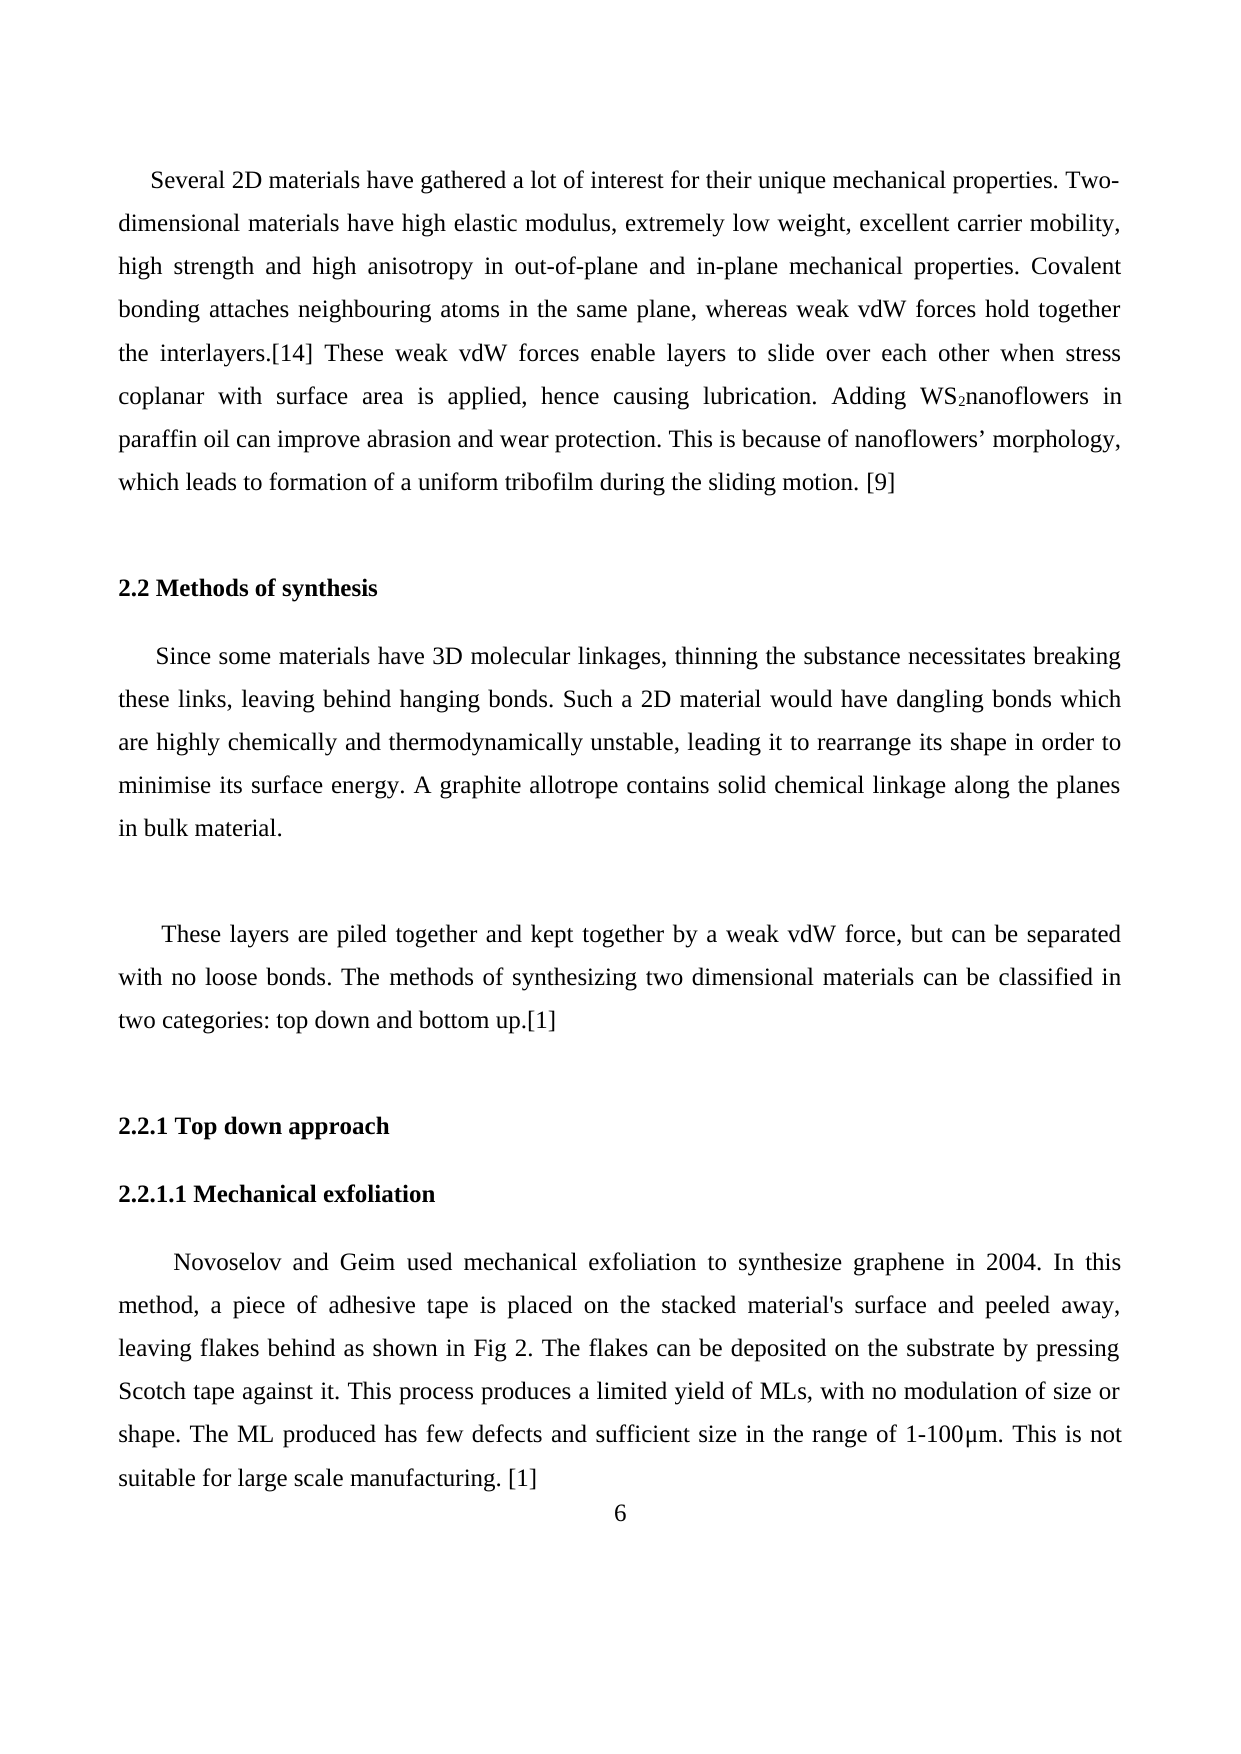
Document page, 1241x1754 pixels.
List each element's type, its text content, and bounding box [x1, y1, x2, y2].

text Novoselov and Geim used mechanical exfoliation to synthesize graphene in 2004. In this method, a piece of adhesive tape is placed on the stacked material's surface and peeled away, leaving flakes behind as shown in Fig 2. The flakes can be deposited on the substrate by pressing Scotch tape against it. This process produces a limited yield of MLs, with no modulation of size or shape. The ML produced has few defects and sufficient size in the range of 1-100μm. This is not suitable for large scale manufacturing. [1] [118, 1247, 1122, 1491]
subtitle 2.2 Methods of synthesis [118, 573, 1122, 601]
subtitle 2.2.1.1 Mechanical exfoliation [118, 1179, 1122, 1208]
text Several 2D materials have gathered a lot of interest for their unique mechanical properties. Two-dimensional materials have high elastic modulus, extremely low weight, excellent carrier mobility, high strength and high anisotropy in out-of-plane and in-plane mechanical properties. Covalent bonding attaches neighbouring atoms in the same plane, whereas weak vdW forces hold together the interlayers. These weak vdW forces enable layers to slide over each other when stress coplanar with surface area is applied, hence causing lubrication. Adding WS2nanoflowers in paraffin oil can improve abrasion and wear protection. This is because of nanoflowers’ morphology, which leads to formation of a uniform tribofilm during the sliding motion. [118, 165, 1122, 496]
text These layers are piled together and kept together by a weak vdW force, but can be separated with no loose bonds. The methods of synthesizing two dimensional materials can be classified in two categories: top down and bottom up.[1] [118, 919, 1122, 1034]
text Since some materials have 3D molecular linkages, thinning the substance necessitates breaking these links, leaving behind hanging bonds. Such a 2D material would have dangling bonds which are highly chemically and thermodynamically unstable, leading it to rearrange its shape in order to minimise its surface energy. A graphite allotrope contains solid chemical linkage along the planes in bulk material. [118, 641, 1122, 842]
subtitle 2.2.1 Top down approach [118, 1111, 1122, 1139]
